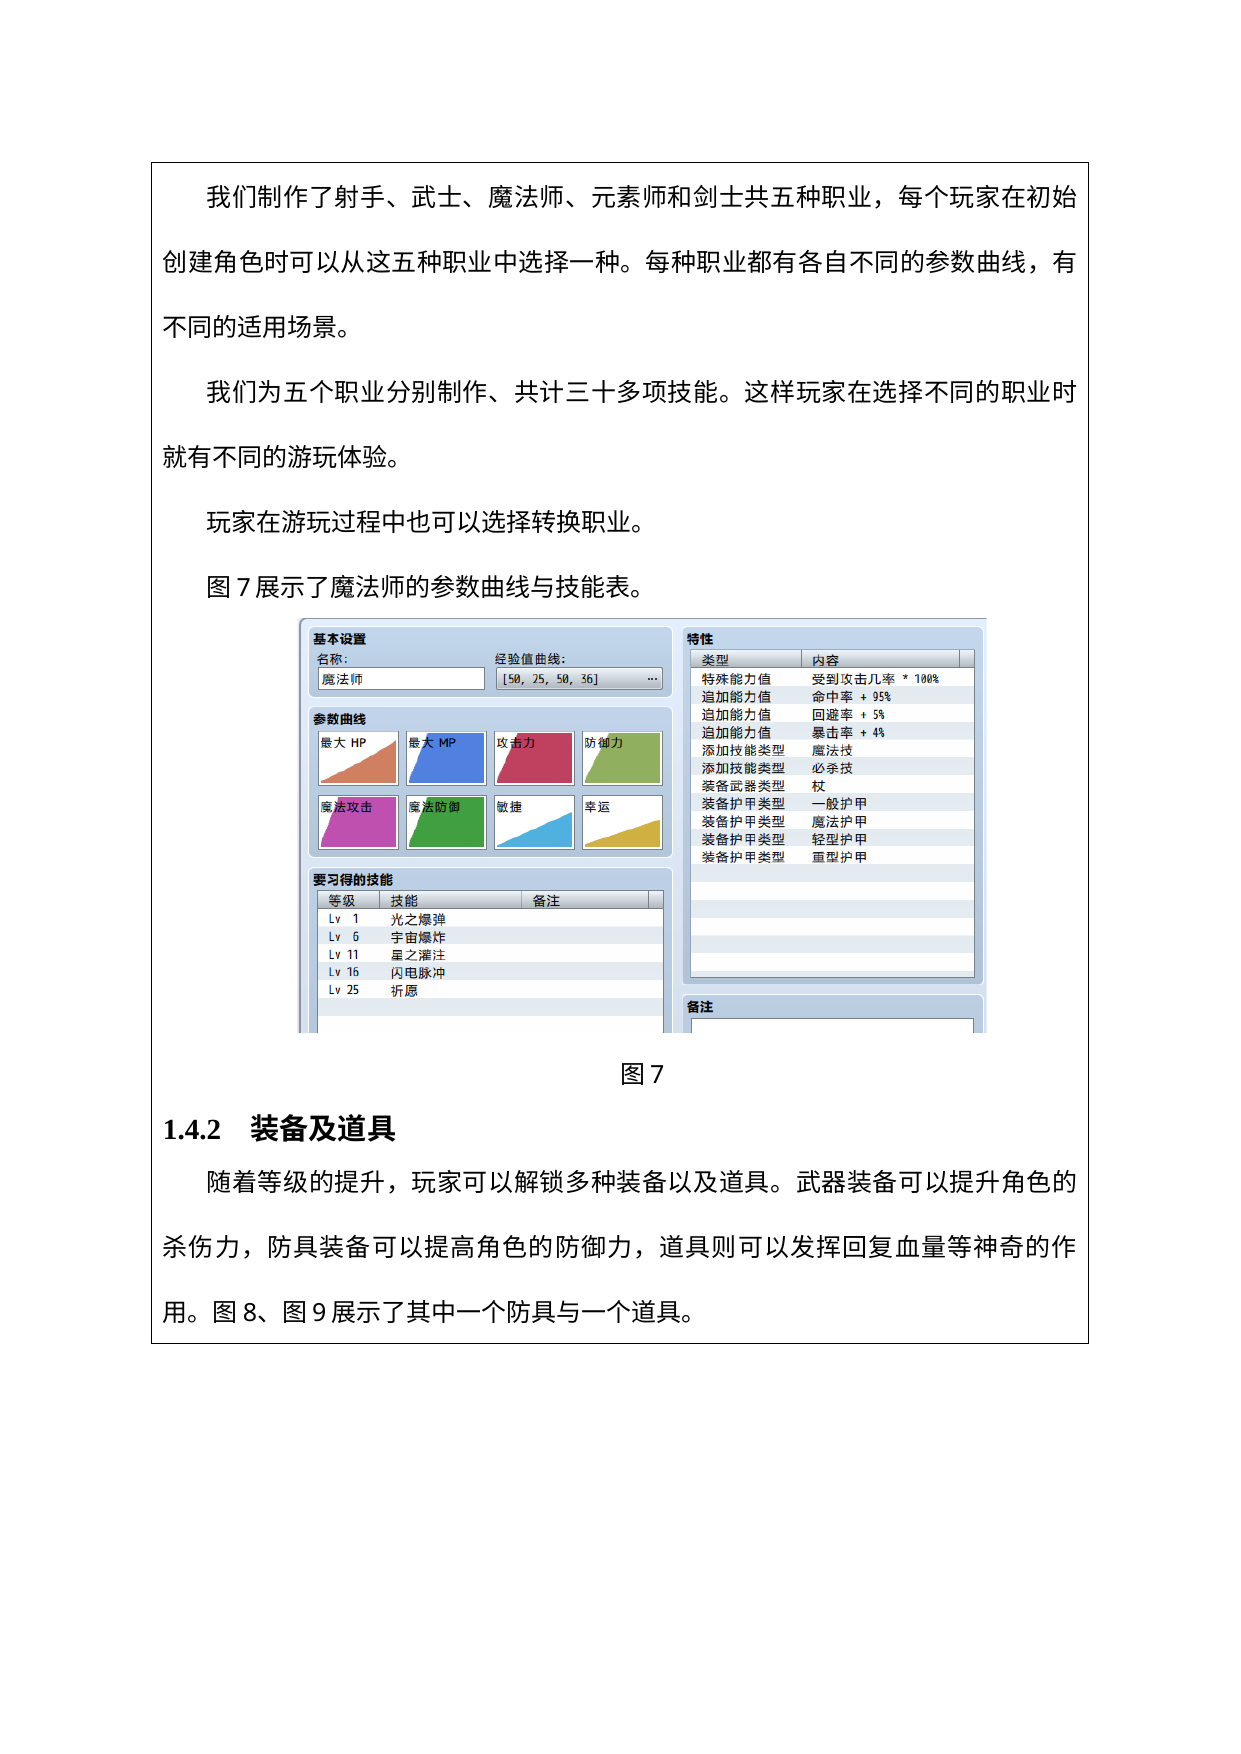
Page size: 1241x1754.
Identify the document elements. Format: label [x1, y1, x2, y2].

table_cell [152, 163, 1088, 1343]
picture [297, 618, 987, 1033]
